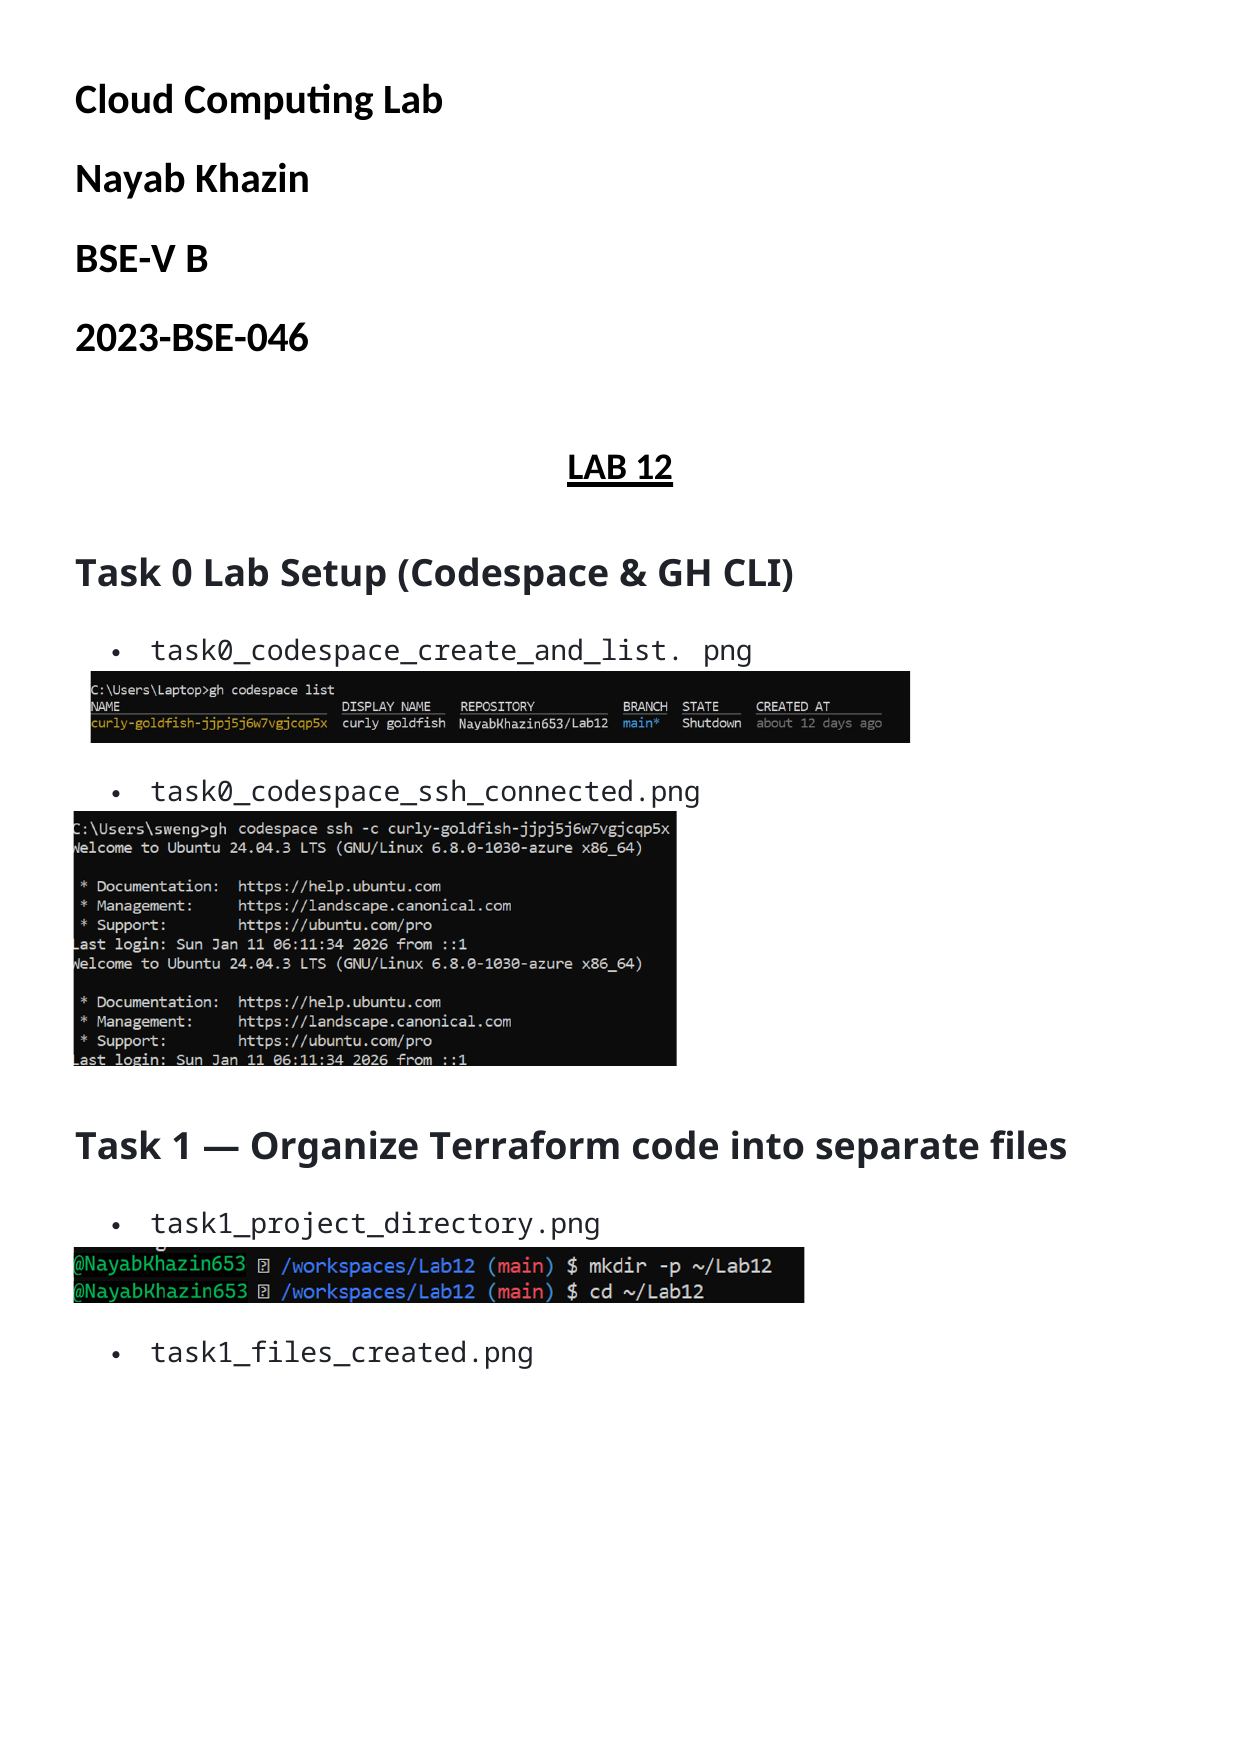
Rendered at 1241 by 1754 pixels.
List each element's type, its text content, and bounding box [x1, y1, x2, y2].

text 2023-BSE-046 [75, 311, 1196, 362]
text BSE-V B [75, 232, 1196, 282]
subtitle Task 1 — Organize Terraform code into separate files [75, 1119, 1196, 1171]
list task1_files_created.png [112, 1332, 1196, 1370]
picture [90, 671, 911, 743]
list task0_codespace_create_and_list. png [112, 630, 1196, 669]
text Cloud Computing Lab Nayab Khazin [75, 73, 548, 203]
text LAB 12 [74, 443, 1167, 489]
picture [73, 1247, 805, 1303]
picture [73, 811, 677, 1066]
list task1_project_directory.png [112, 1204, 1196, 1242]
subtitle Task 0 Lab Setup (Codespace & GH CLI) [75, 546, 1196, 597]
list task0_codespace_ssh_connected.png [112, 771, 1196, 809]
